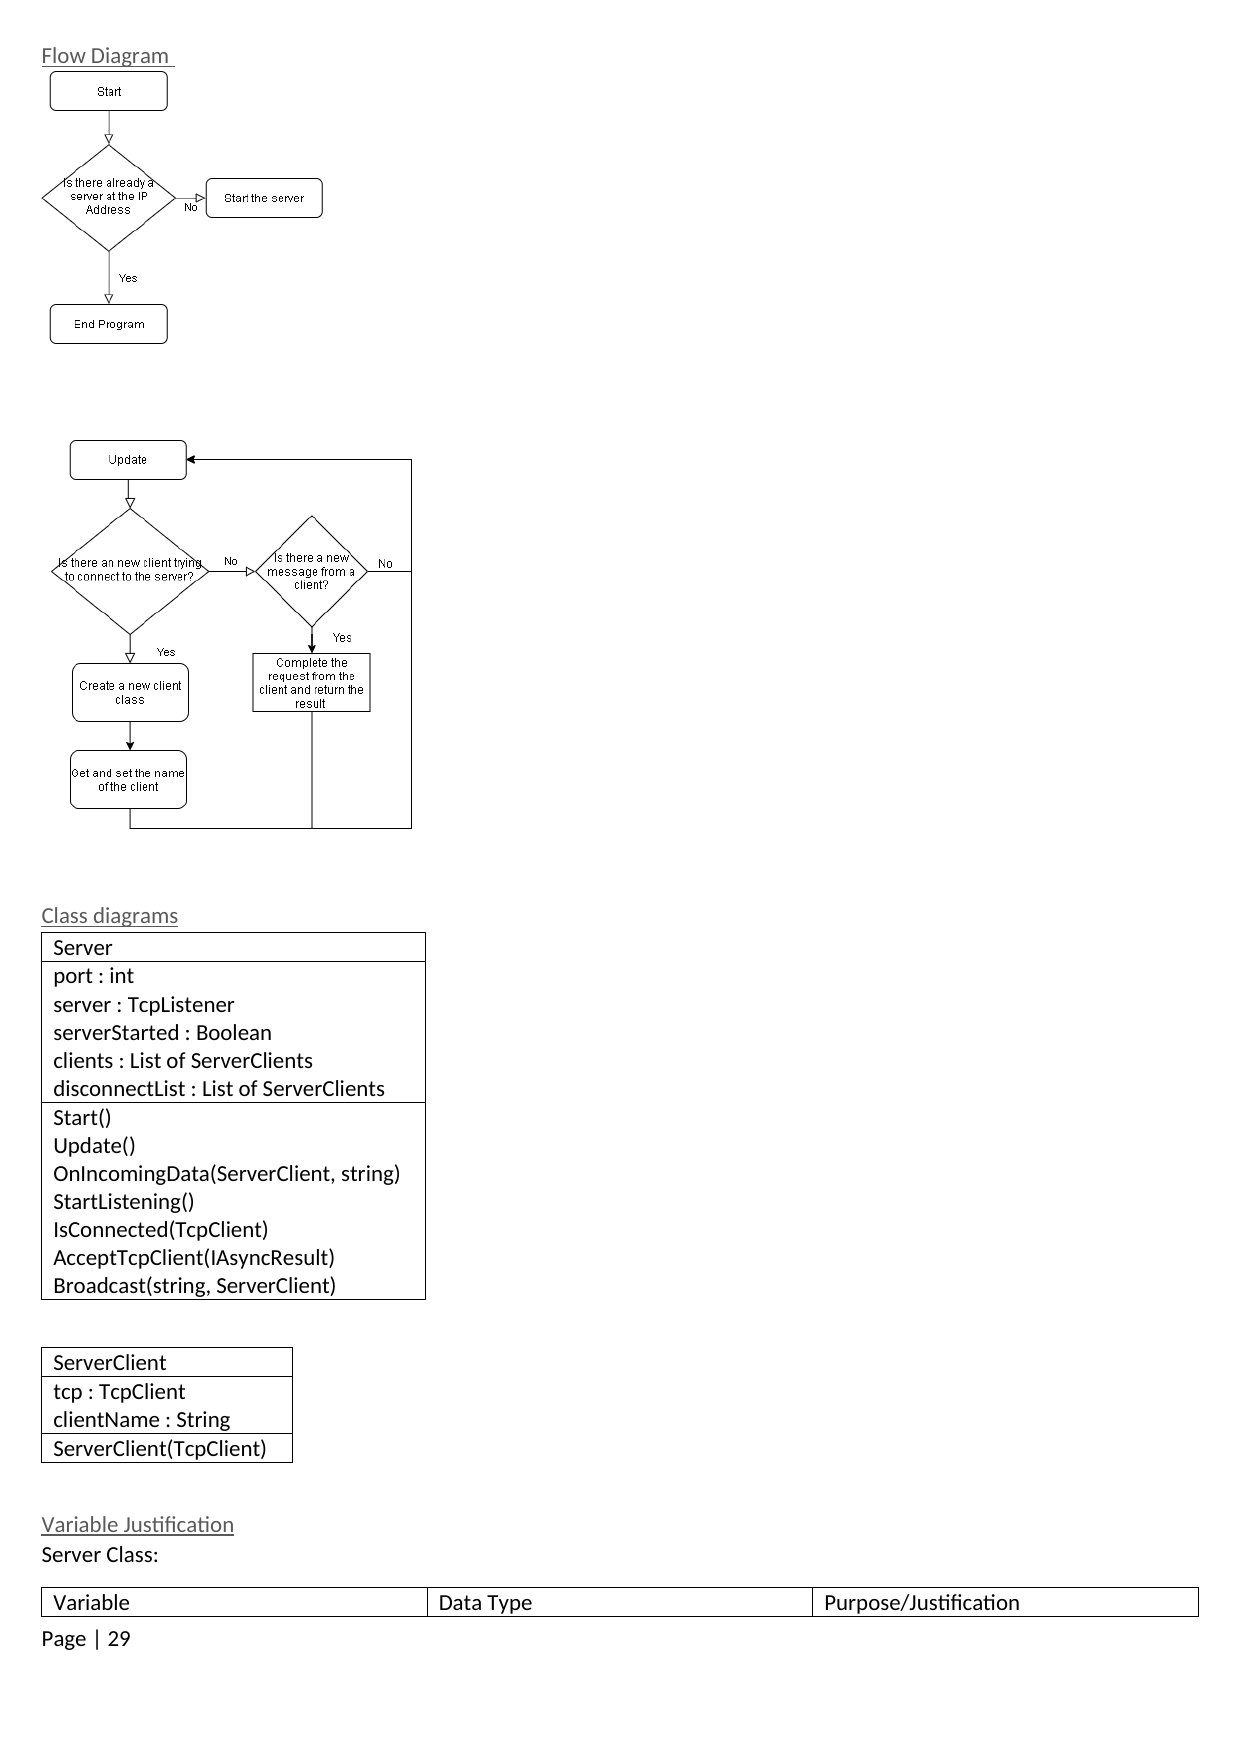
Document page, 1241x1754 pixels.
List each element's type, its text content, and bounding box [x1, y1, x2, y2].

text Server Class: [41, 1540, 1199, 1568]
table_header Purpose/Justification [813, 1588, 1198, 1616]
table_header Variable [42, 1588, 427, 1616]
table_cell port : int server : TcpListener serverStarted : Boolean clients : List of ServerClients disconnectList : List of ServerClients [42, 962, 425, 1102]
table_cell ServerClient(TcpClient) [42, 1434, 292, 1462]
table_header Data Type [428, 1588, 812, 1616]
table_header Server [42, 933, 425, 961]
subtitle Class diagrams [41, 901, 1199, 929]
table_header ServerClient [42, 1348, 292, 1376]
picture [41, 71, 418, 836]
subtitle Flow Diagram [41, 41, 1199, 69]
subtitle Variable Justification [41, 1510, 1199, 1538]
table_cell Start() Update() OnIncomingData(ServerClient, string) StartListening() IsConnected(TcpClient) AcceptTcpClient(IAsyncResult) Broadcast(string, ServerClient) [42, 1103, 425, 1299]
table_cell tcp : TcpClient clientName : String [42, 1377, 292, 1433]
